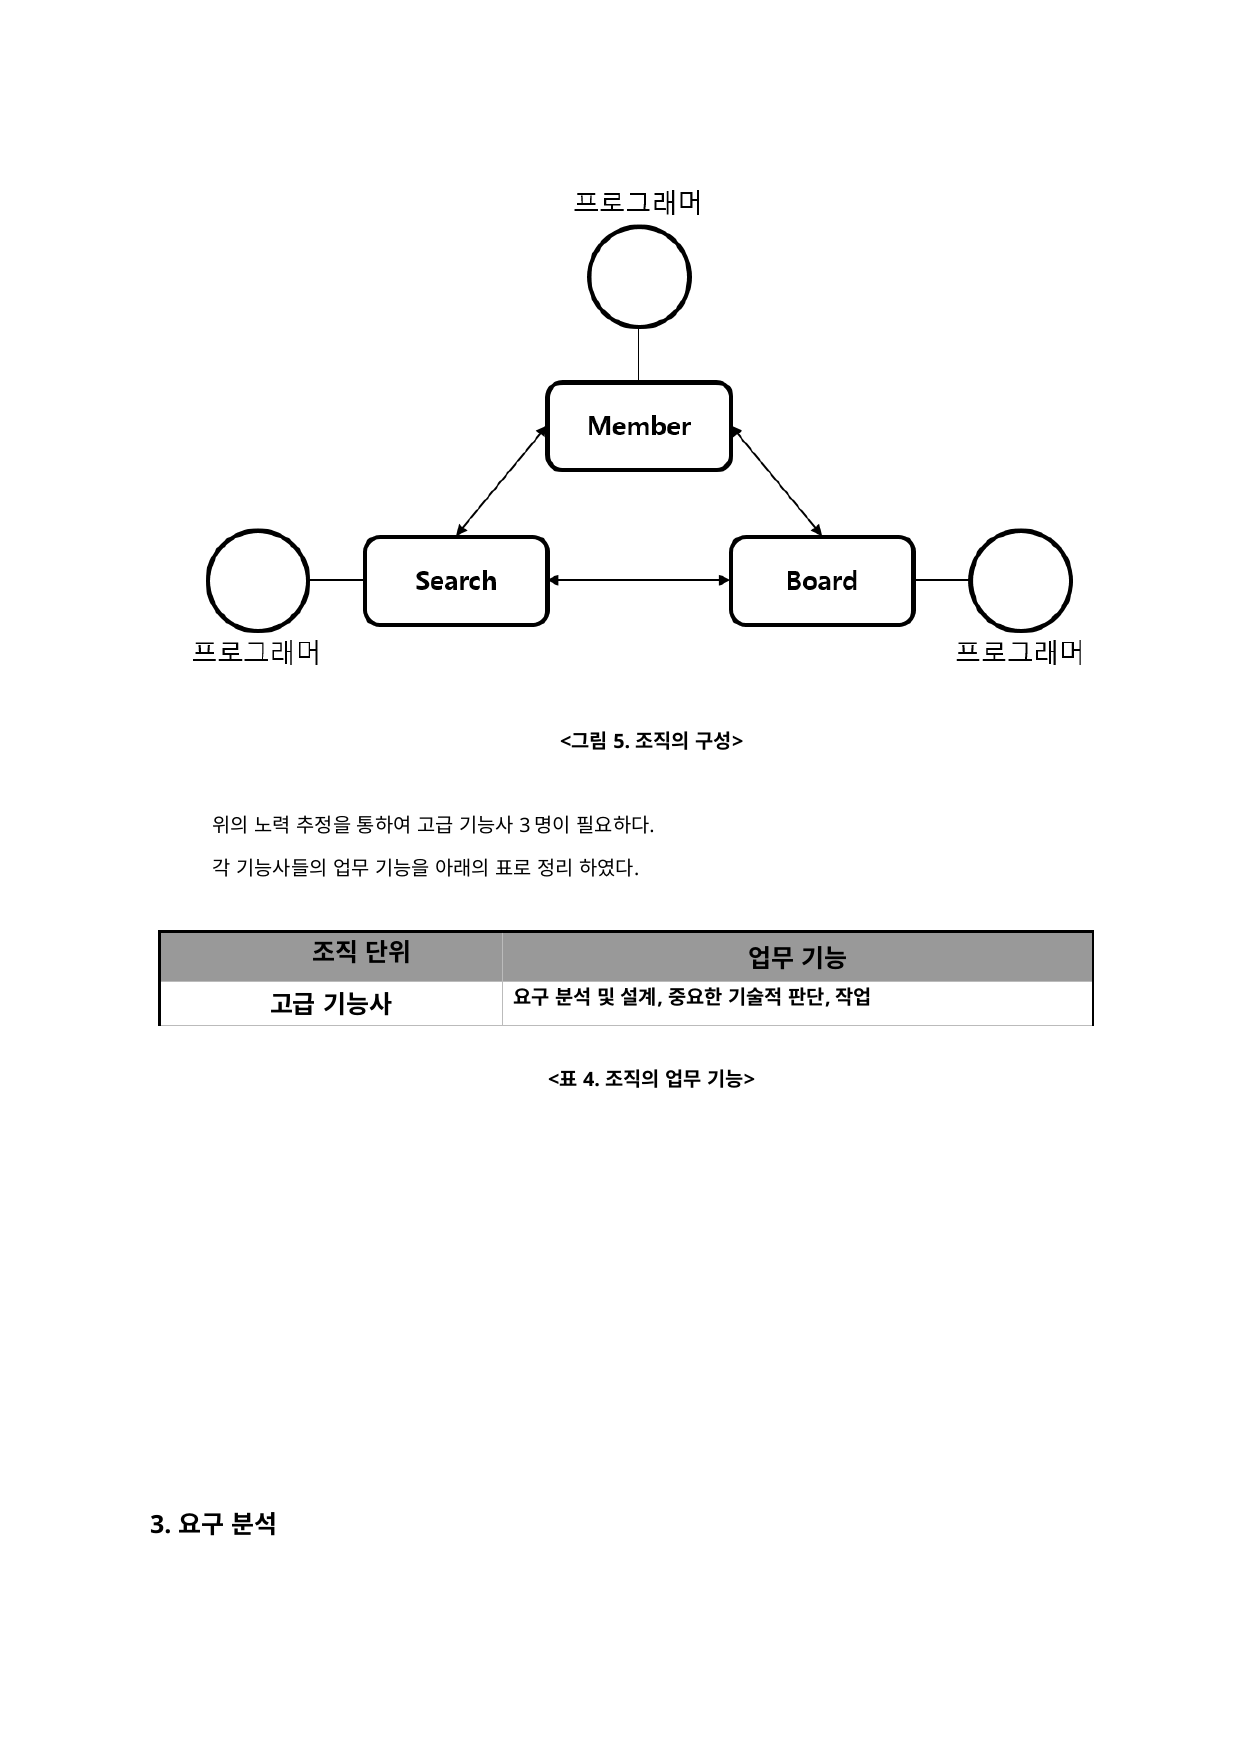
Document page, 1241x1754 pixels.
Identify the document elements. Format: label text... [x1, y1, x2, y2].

text 각 기능사들의 업무 기능을 아래의 표로 정리 하였다. [150, 852, 1090, 881]
picture [150, 177, 1127, 690]
text <표 4. 조직의 업무 기능> [150, 1064, 1090, 1135]
table_cell 고급 기능사 [161, 982, 502, 1025]
text 위의 노력 추정을 통하여 고급 기능사 3명이 필요하다. [150, 809, 1090, 838]
table_header 업무 기능 [503, 933, 1092, 981]
table_header 조직 단위 [161, 933, 502, 981]
text <그림 5. 조직의 구성> [150, 726, 1090, 754]
text 3. 요구 분석 [150, 1505, 1090, 1541]
table_cell 요구 분석 및 설계, 중요한 기술적 판단, 작업 [503, 982, 1092, 1025]
